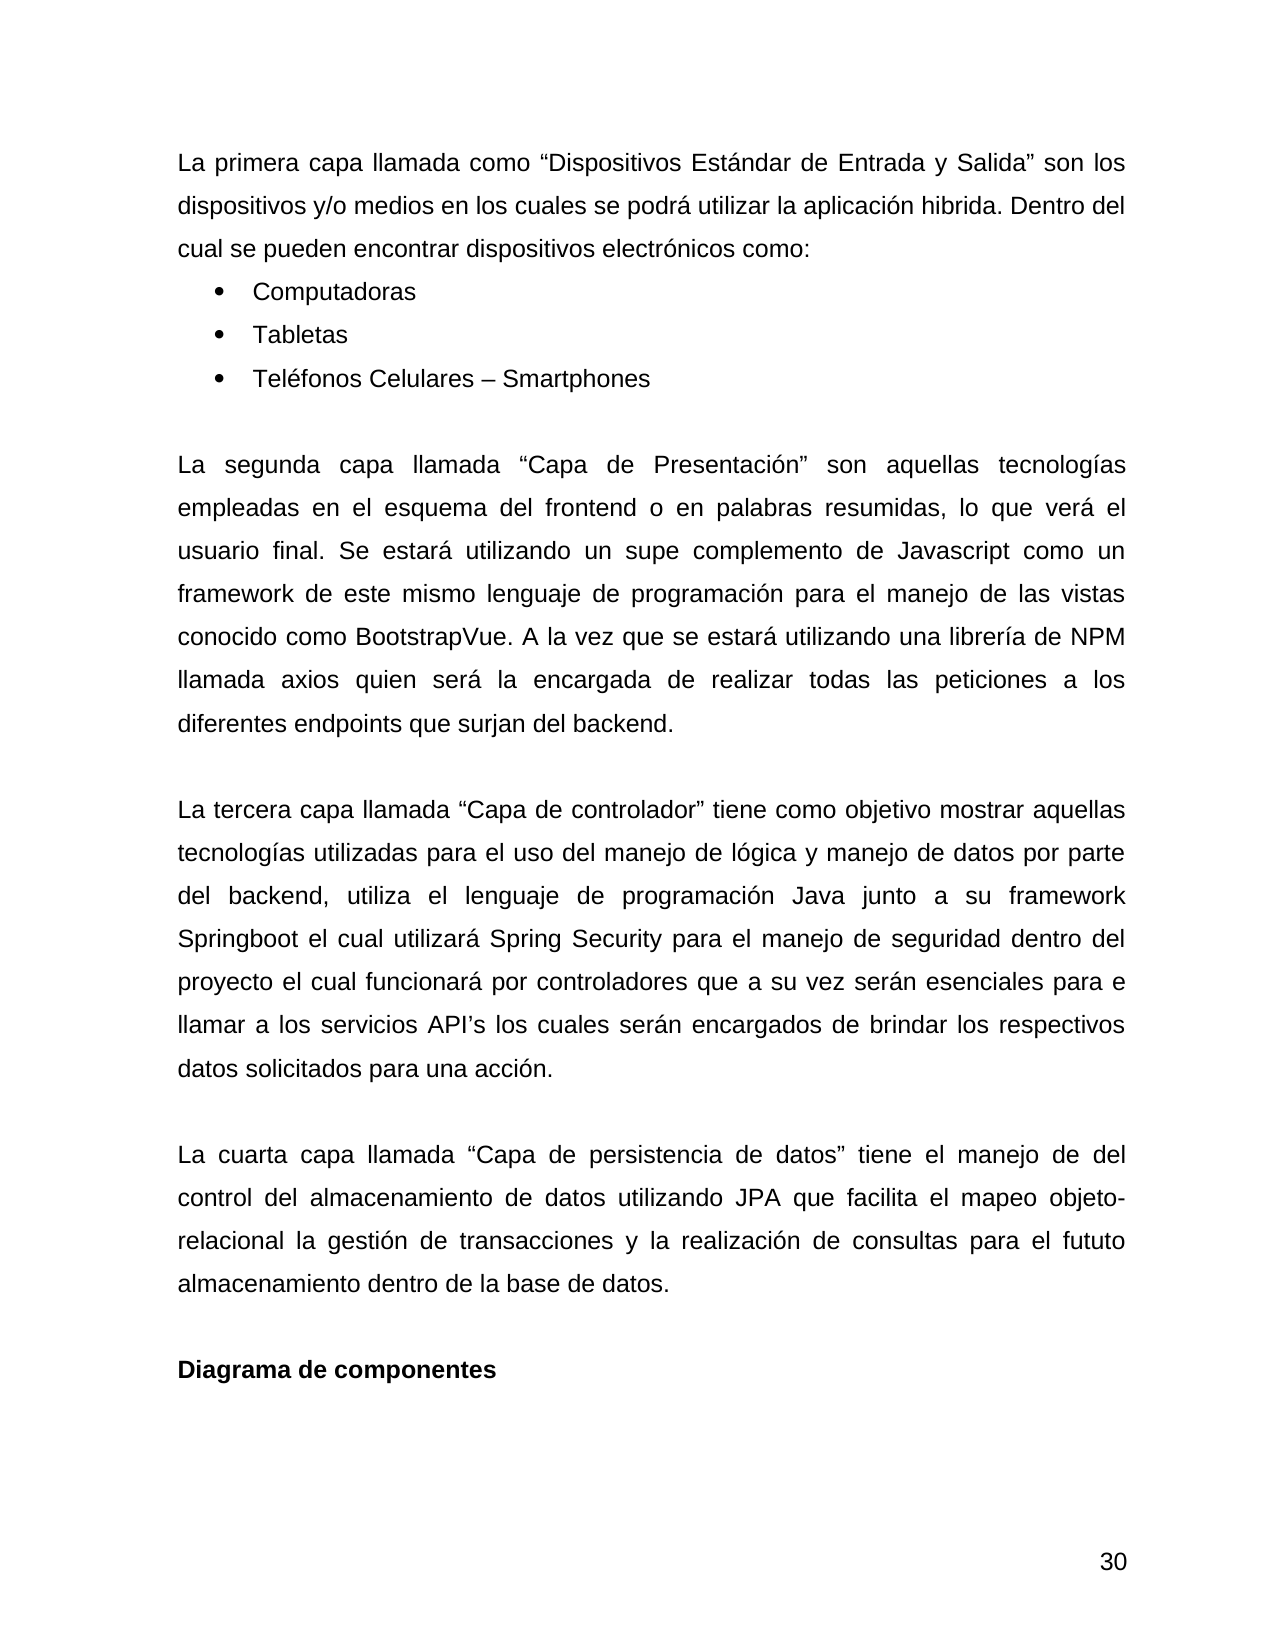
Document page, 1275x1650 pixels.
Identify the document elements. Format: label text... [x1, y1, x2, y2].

text La primera capa llamada como “Dispositivos Estándar de Entrada y Salida” son los dispositivos y/o medios en los cuales se podrá utilizar la aplicación hibrida. Dentro del cual se pueden encontrar dispositivos electrónicos como: [177, 148, 1127, 263]
text La tercera capa llamada “Capa de controlador” tiene como objetivo mostrar aquellas tecnologías utilizadas para el uso del manejo de lógica y manejo de datos por parte del backend, utiliza el lenguaje de programación Java junto a su framework Springboot el cual utilizará Spring Security para el manejo de seguridad dentro del proyecto el cual funcionará por controladores que a su vez serán esenciales para e llamar a los servicios API’s los cuales serán encargados de brindar los respectivos datos solicitados para una acción. [177, 795, 1127, 1082]
text Diagrama de componentes [177, 1356, 1127, 1384]
list Teléfonos Celulares – Smartphones [215, 363, 1127, 392]
text La cuarta capa llamada “Capa de persistencia de datos” tiene el manejo de del control del almacenamiento de datos utilizando JPA que facilita el mapeo objeto-relacional la gestión de transacciones y la realización de consultas para el fututo almacenamiento dentro de la base de datos. [177, 1140, 1127, 1298]
list Computadoras [215, 277, 1127, 306]
list Tabletas [215, 320, 1127, 349]
text La segunda capa llamada “Capa de Presentación” son aquellas tecnologías empleadas en el esquema del frontend o en palabras resumidas, lo que verá el usuario final. Se estará utilizando un supe complemento de Javascript como un framework de este mismo lenguaje de programación para el manejo de las vistas conocido como BootstrapVue. A la vez que se estará utilizando una librería de NPM llamada axios quien será la encargada de realizar todas las peticiones a los diferentes endpoints que surjan del backend. [177, 450, 1127, 737]
